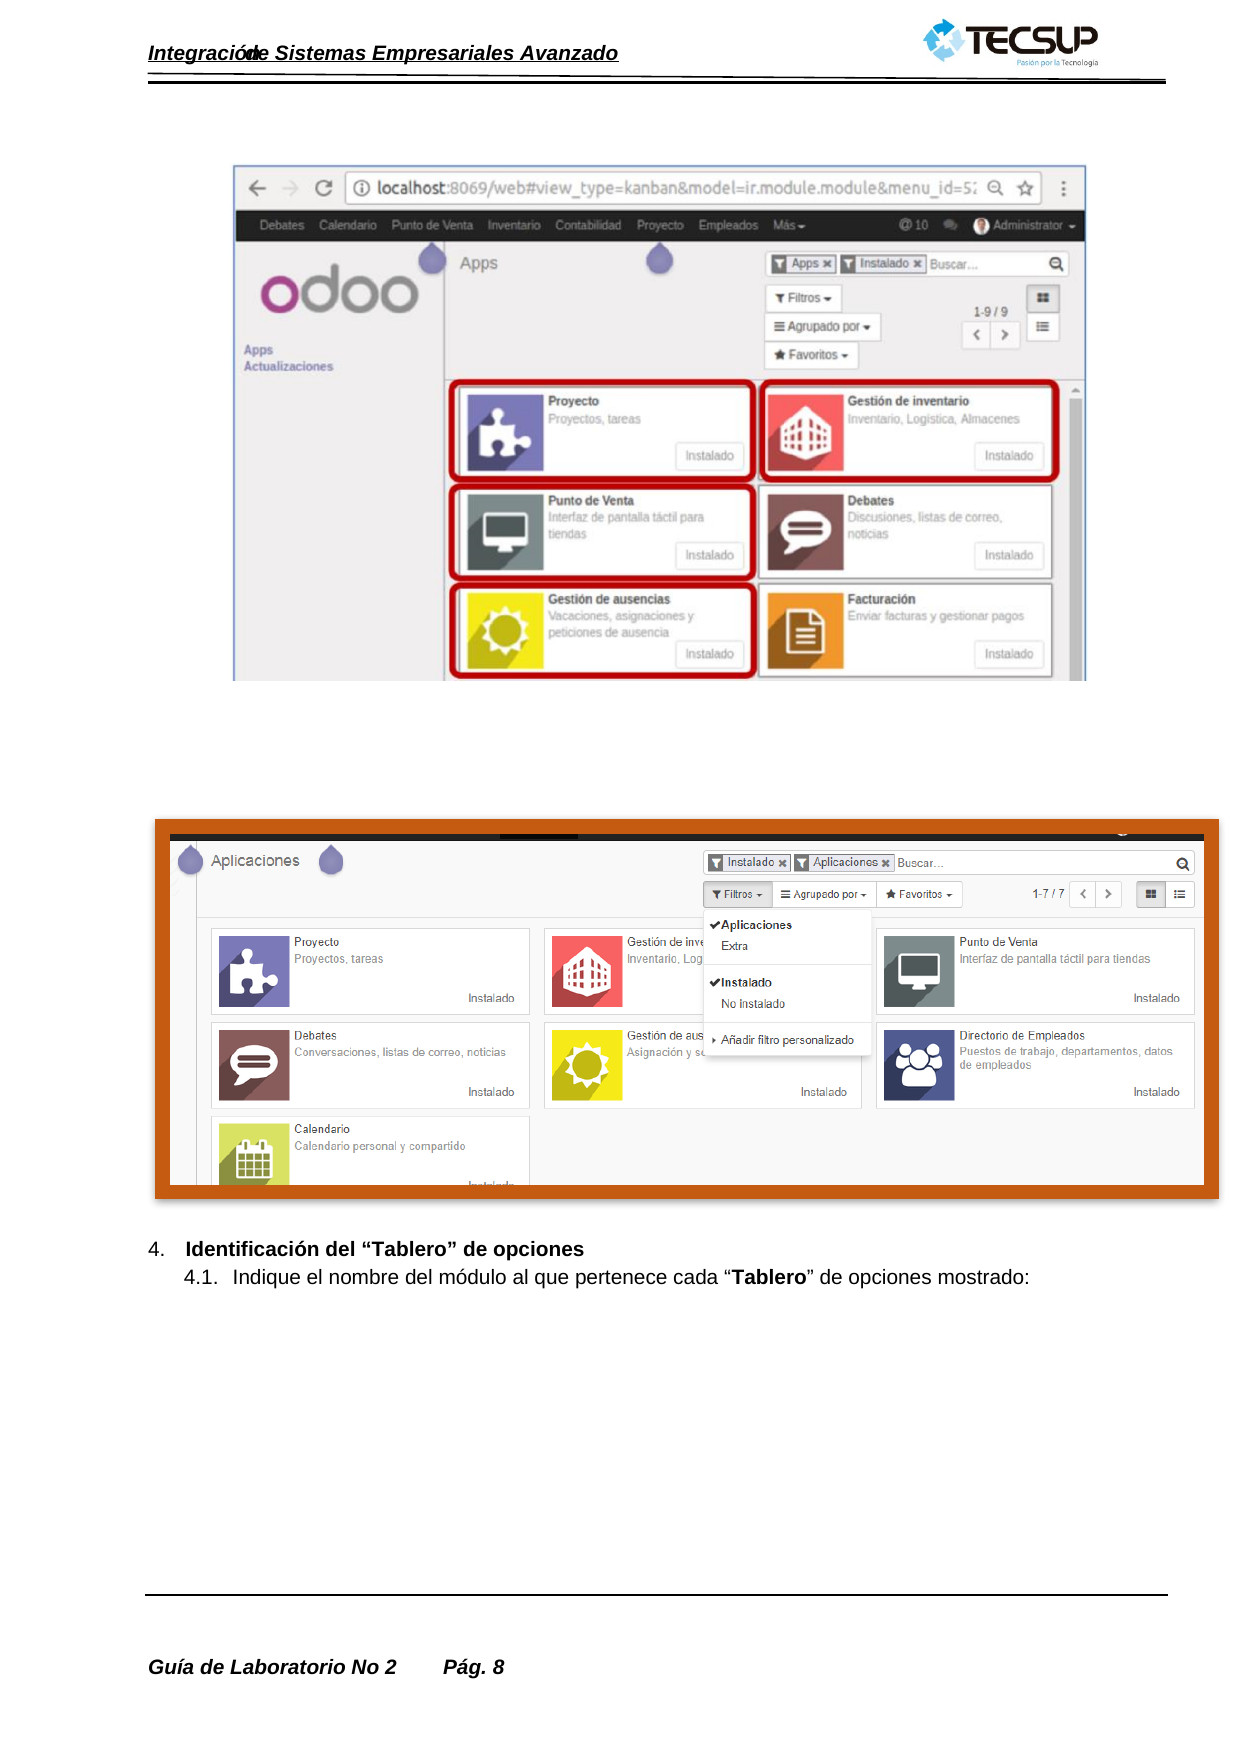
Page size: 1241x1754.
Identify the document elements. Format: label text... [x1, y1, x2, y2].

list Identificación del “Tablero” de opciones [148, 1238, 1183, 1261]
picture [170, 834, 1204, 1185]
list Indique el nombre del módulo al que pertenece cada “Tablero” de opciones mostrado: [184, 1266, 1182, 1289]
picture [229, 162, 1088, 681]
picture [922, 18, 1102, 69]
